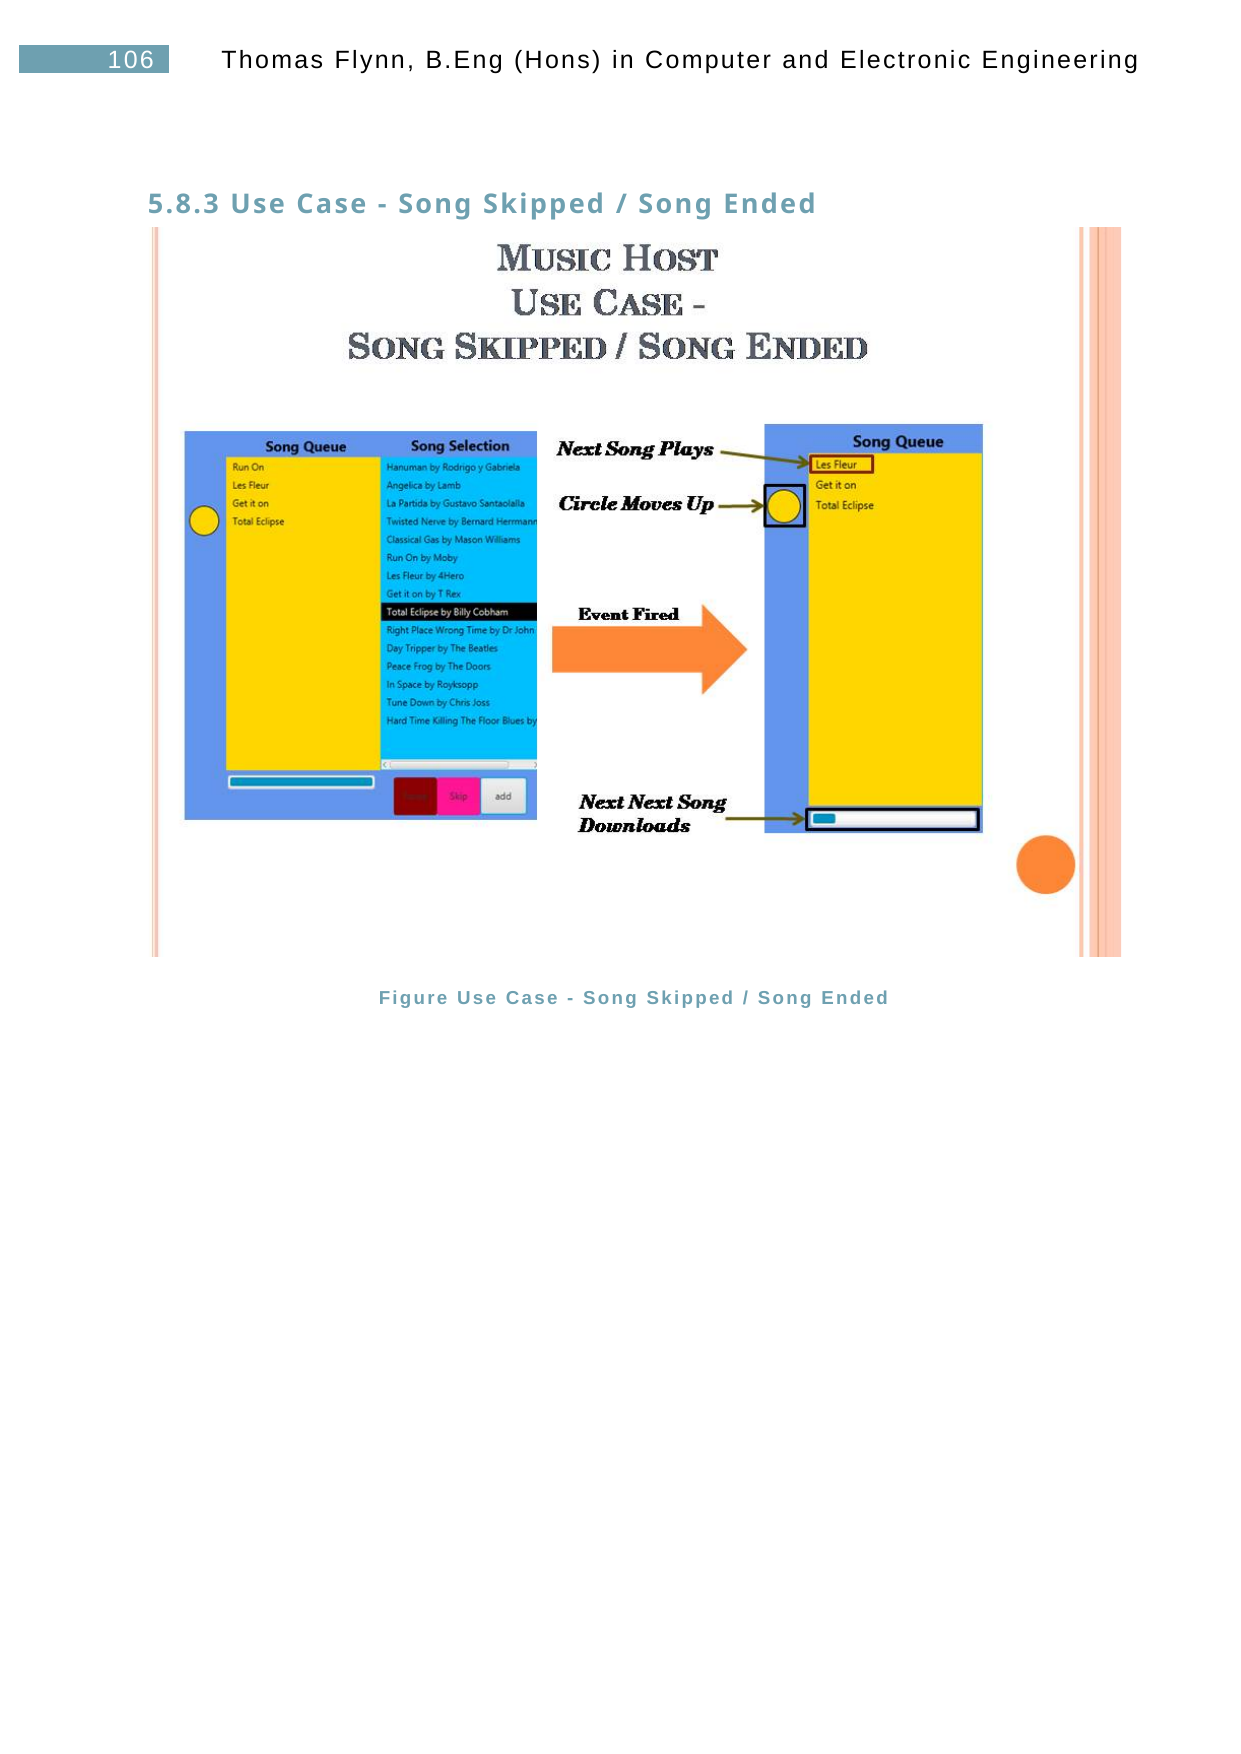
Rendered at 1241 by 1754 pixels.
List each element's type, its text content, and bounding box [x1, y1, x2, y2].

picture [147, 227, 1122, 957]
subtitle 5.8.3 Use Case - Song Skipped / Song Ended [148, 184, 1122, 221]
